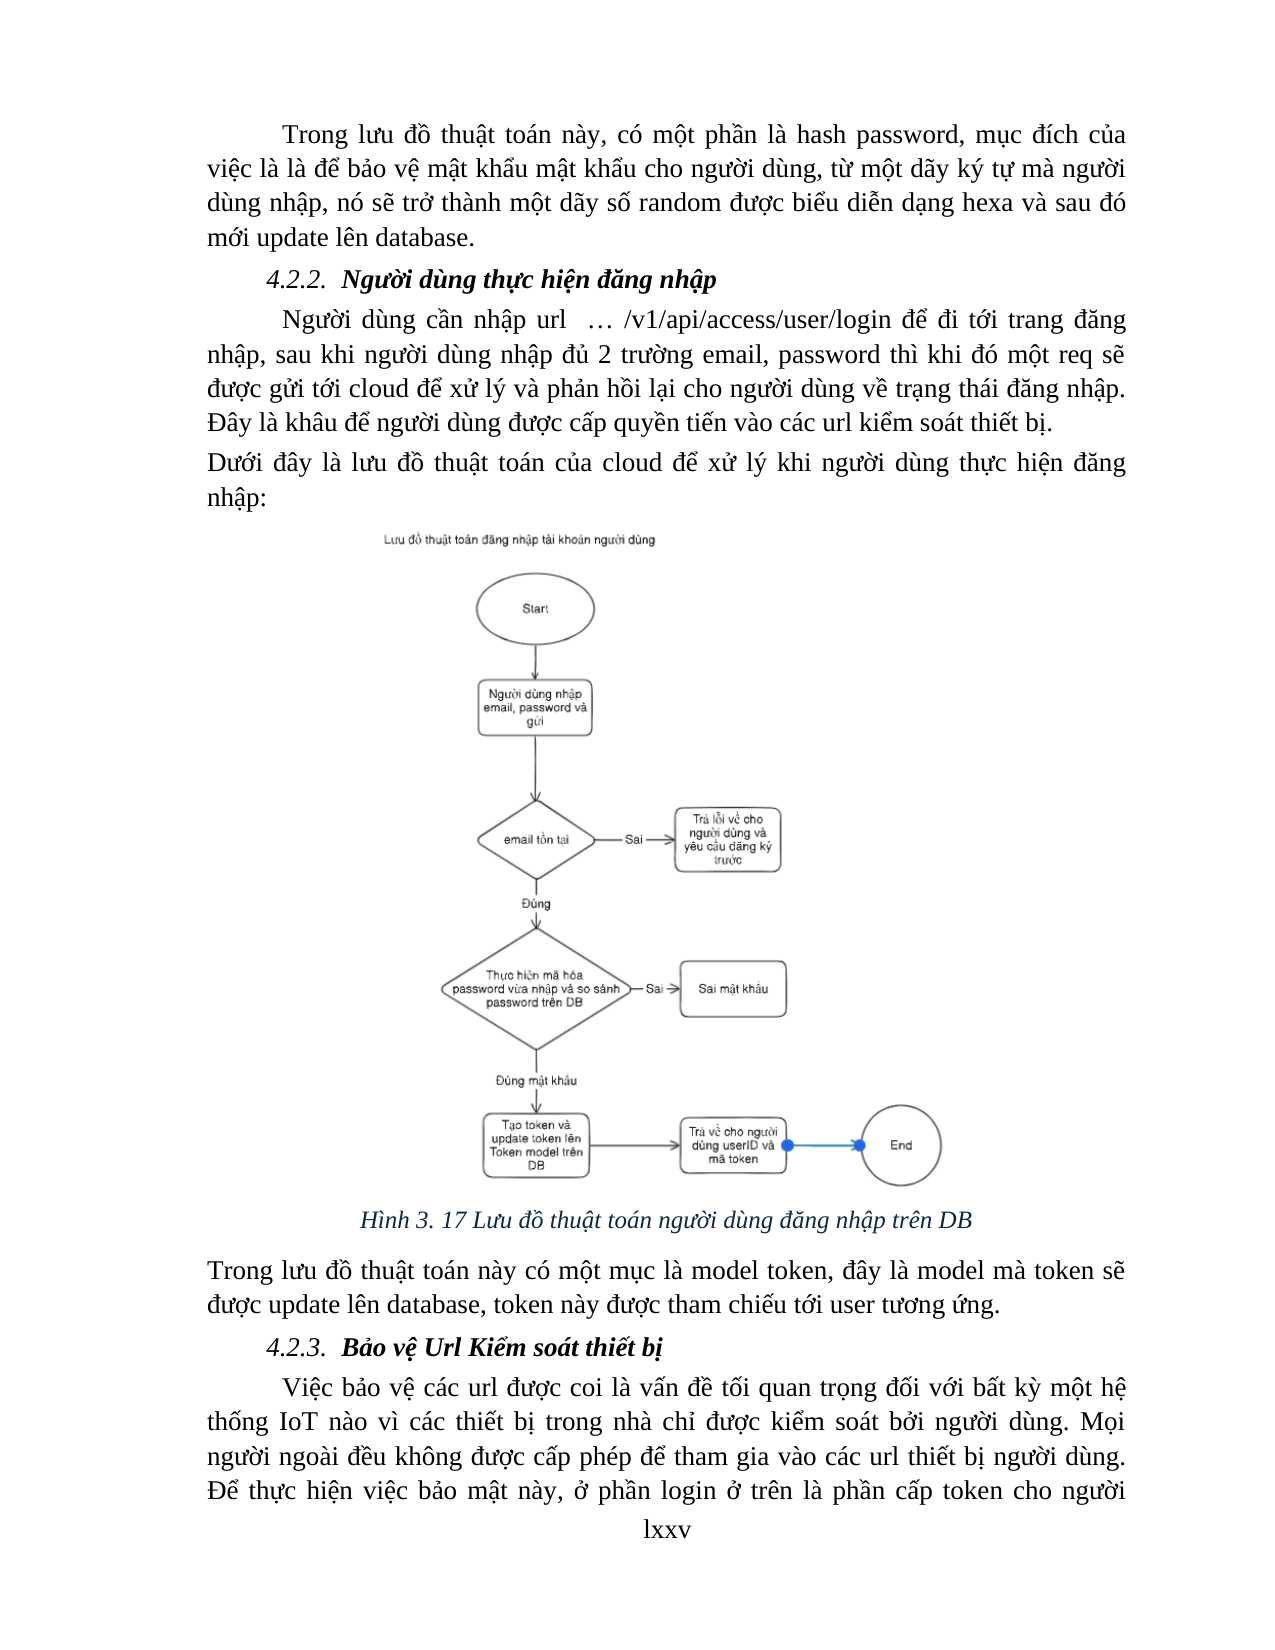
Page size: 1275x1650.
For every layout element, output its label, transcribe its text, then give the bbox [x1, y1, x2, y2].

text Dưới đây là lưu đồ thuật toán của cloud để xử lý khi người dùng thực hiện đăng nhập: [207, 446, 1127, 512]
text Hình 3. 17 Lưu đồ thuật toán người dùng đăng nhập trên DB [207, 1205, 1127, 1233]
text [207, 1371, 1127, 1505]
subtitle Bảo vệ Url Kiểm soát thiết bị [266, 1331, 1127, 1362]
subtitle Người dùng thực hiện đăng nhập [266, 263, 1127, 294]
text Trong lưu đồ thuật toán này có một mục là model token, đây là model mà token sẽ được update lên database, token này được tham chiếu tới user tương ứng. [207, 1254, 1127, 1319]
picture [363, 521, 971, 1202]
text Người dùng cần nhập url … /v1/api/access/user/login để đi tới trang đăng nhập, sau khi người dùng nhập đủ 2 trường email, password thì khi đó một req sẽ được gửi tới cloud để xử lý và phản hồi lại cho người dùng về trạng thái đăng nhập. Đây là khâu để người dùng được cấp quyền tiến vào các url kiểm soát thiết bị. [207, 303, 1127, 437]
text Trong lưu đồ thuật toán này, có một phần là hash password, mục đích của việc là là để bảo vệ mật khẩu mật khẩu cho người dùng, từ một dãy ký tự mà người dùng nhập, nó sẽ trở thành một dãy số random được biểu diễn dạng hexa và sau đó mới update lên database. [207, 118, 1127, 252]
